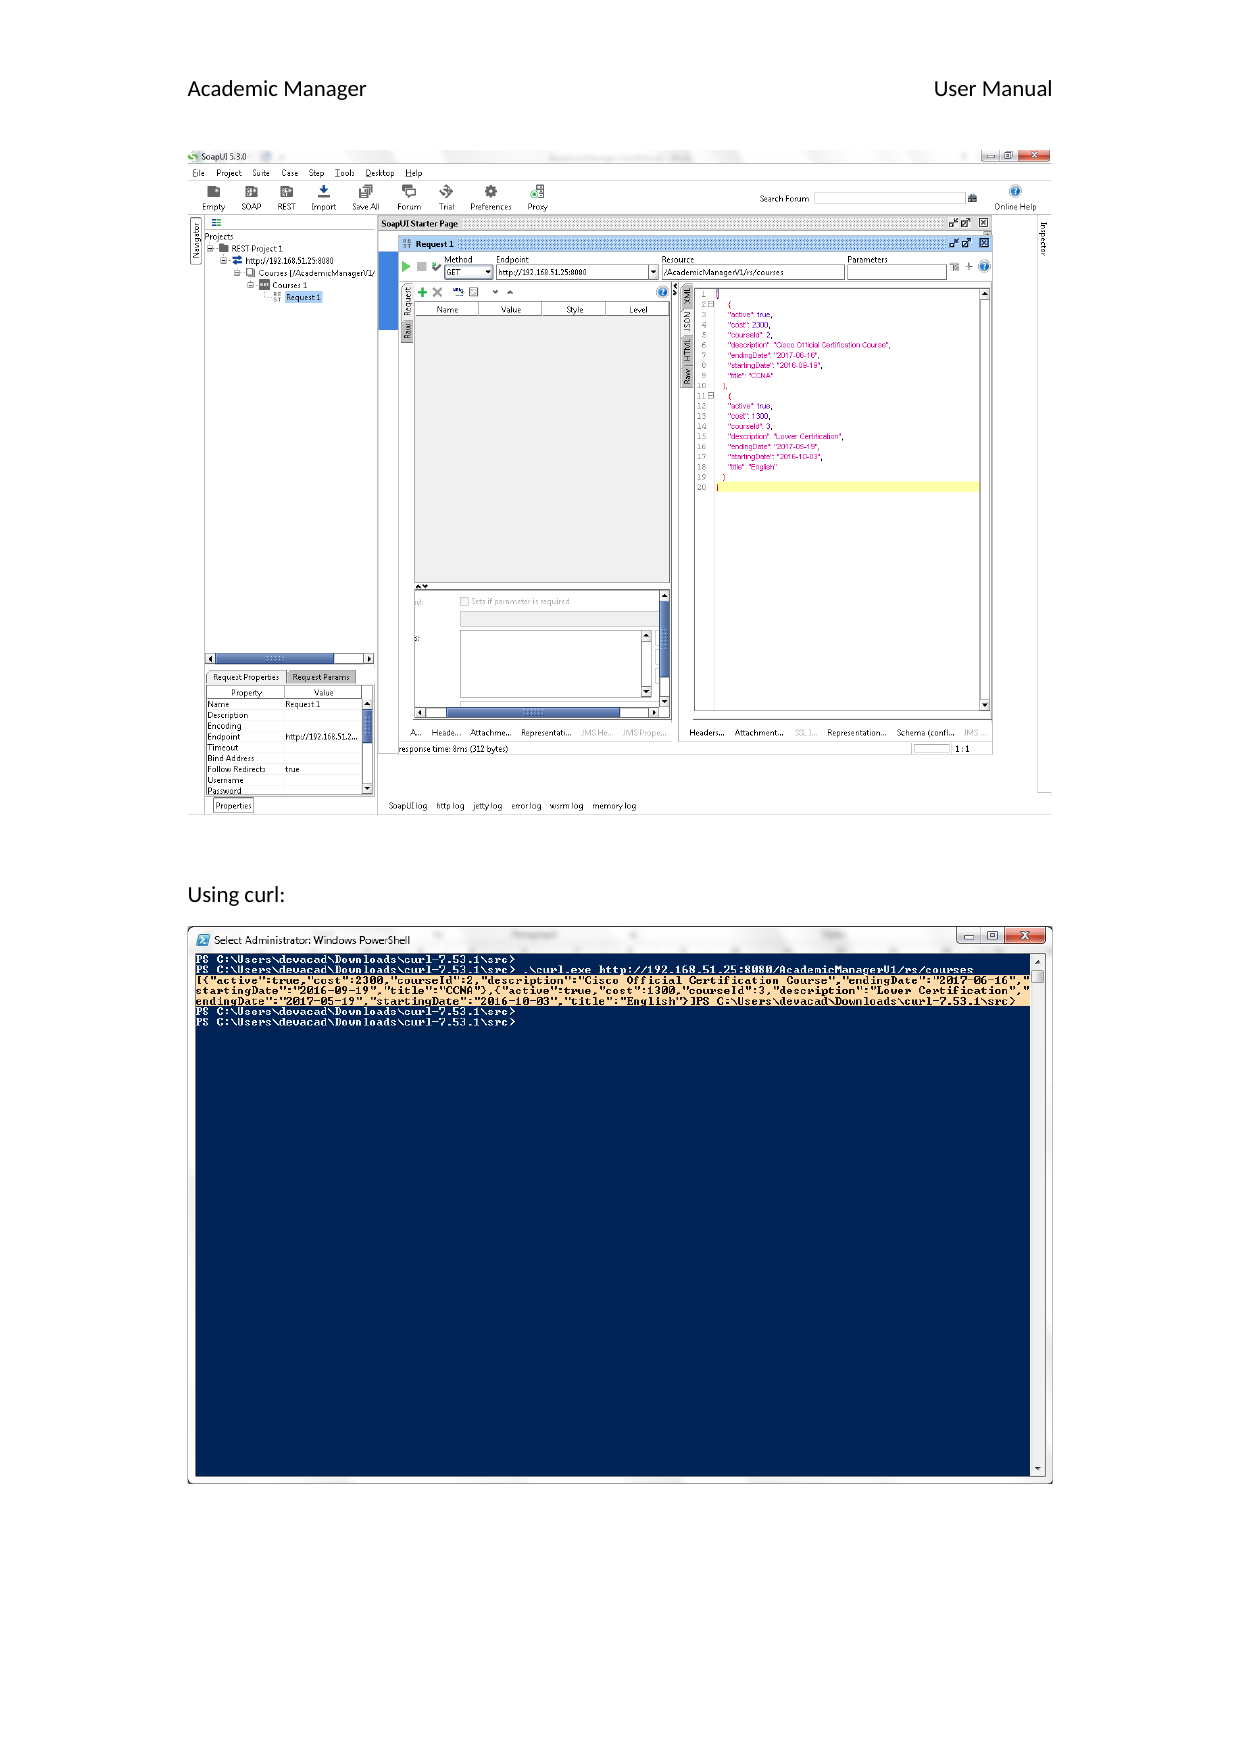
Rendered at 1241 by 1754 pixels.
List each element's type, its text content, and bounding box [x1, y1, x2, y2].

picture [187, 926, 1053, 1484]
text Using curl: [187, 880, 1053, 908]
picture [187, 150, 1052, 815]
